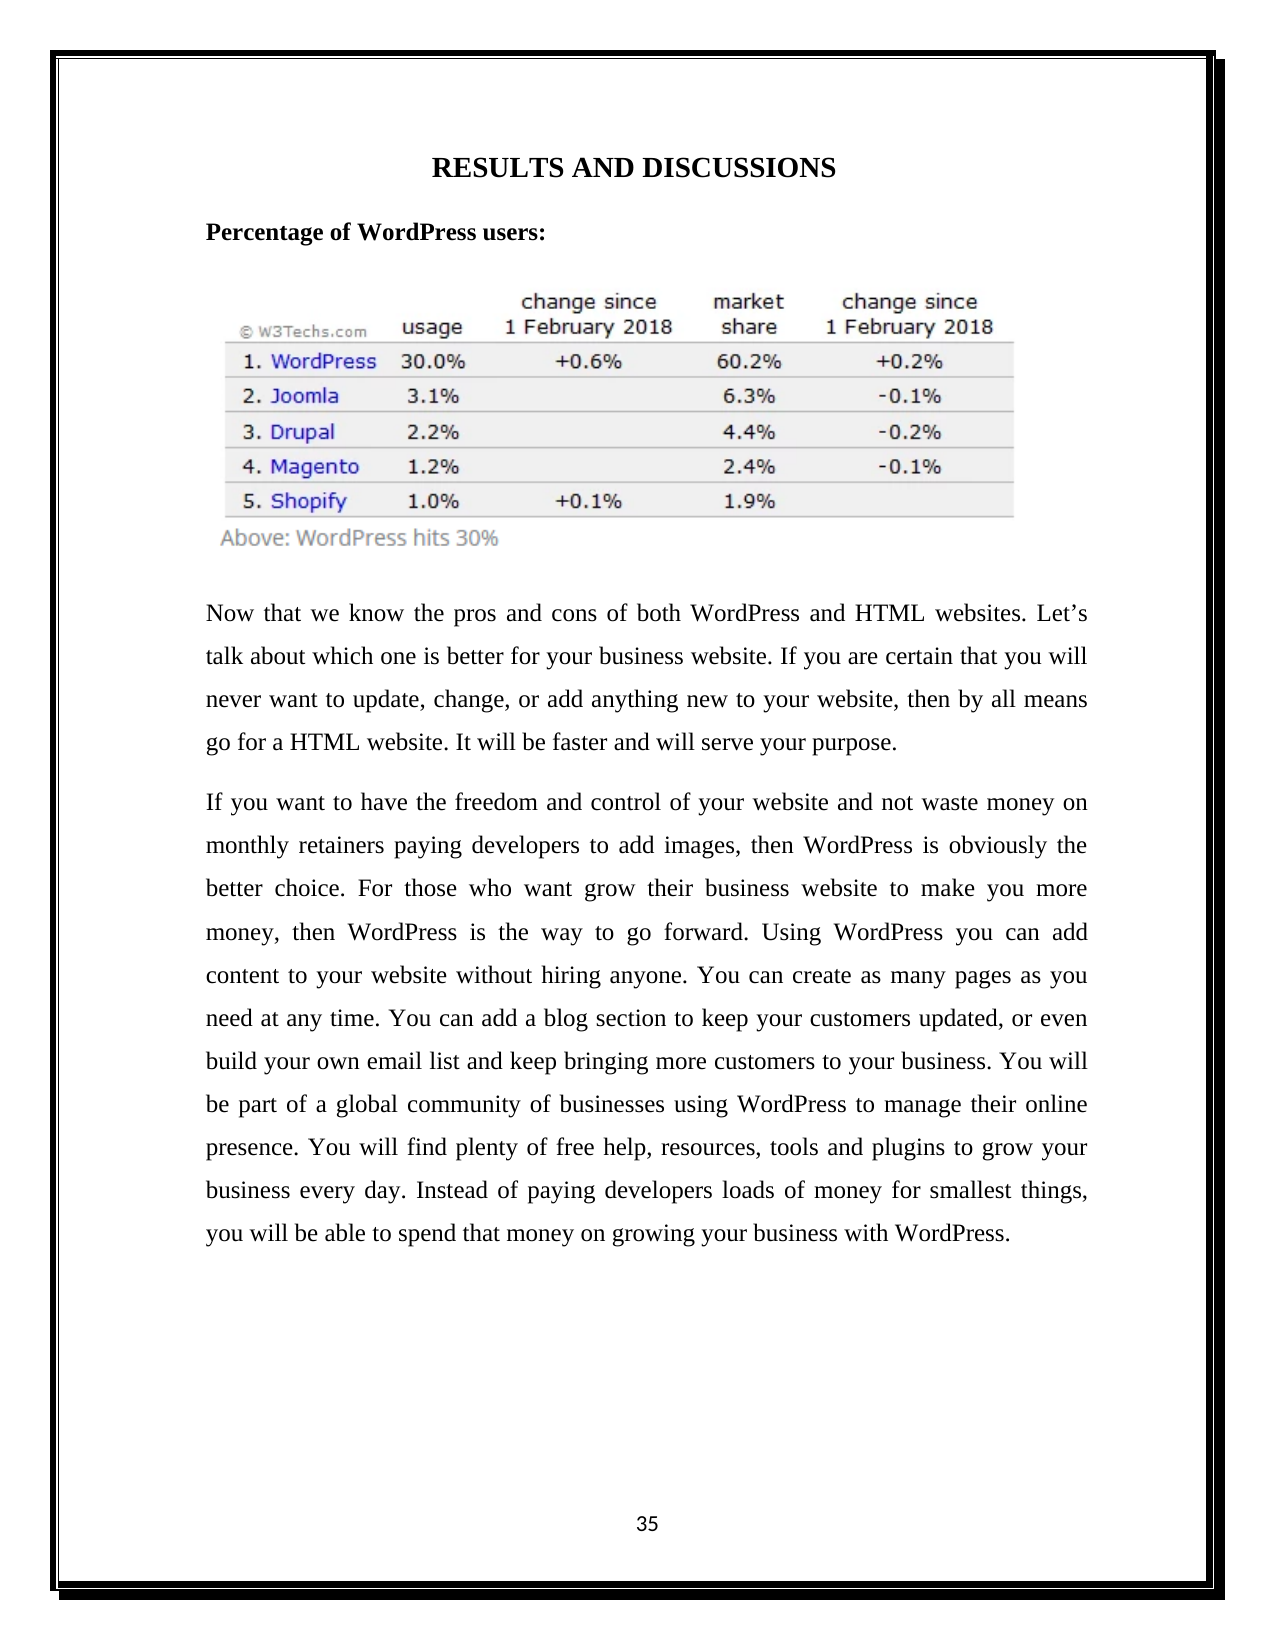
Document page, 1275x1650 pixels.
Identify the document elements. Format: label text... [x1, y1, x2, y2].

text RESULTS AND DISCUSSIONS [206, 150, 1089, 183]
text Now that we know the pros and cons of both WordPress and HTML websites. Let’s talk about which one is better for your business website. If you are certain that you will never want to update, change, or add anything new to your website, then by all means go for a HTML website. It will be faster and will serve your purpose. [206, 598, 1089, 756]
text If you want to have the freedom and control of your website and not waste money on monthly retainers paying developers to add images, then WordPress is obviously the better choice. For those who want grow their business website to make you more money, then WordPress is the way to go forward. Using WordPress you can add content to your website without hiring anyone. You can create as many pages as you need at any time. You can add a blog section to keep your customers updated, or even build your own email list and keep bringing more customers to your business. You will be part of a global community of businesses using WordPress to manage their online presence. You will find plenty of free help, resources, tools and plugins to grow your business every day. Instead of paying developers loads of money for smallest things, you will be able to spend that money on growing your business with WordPress. [206, 787, 1089, 1247]
picture [205, 276, 1033, 568]
text Percentage of WordPress users: [206, 217, 1089, 246]
